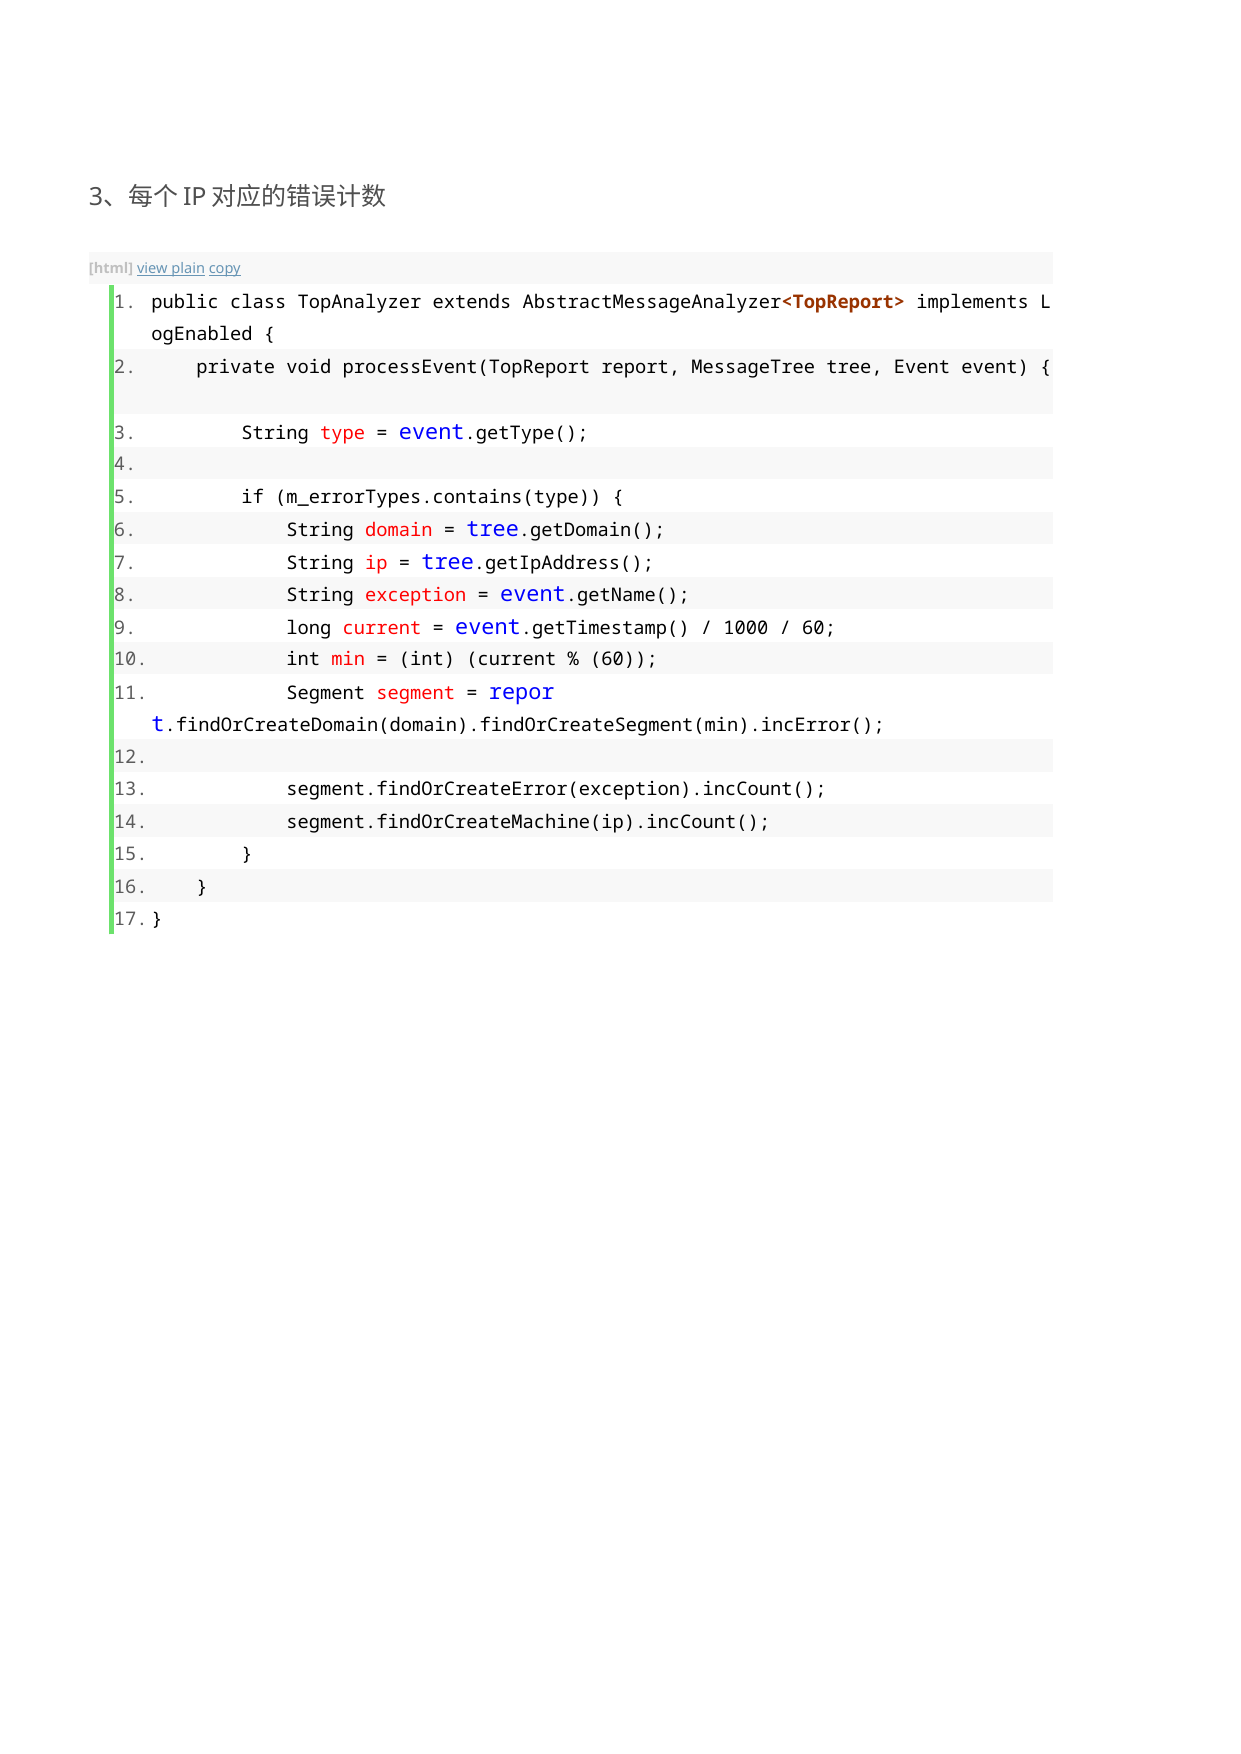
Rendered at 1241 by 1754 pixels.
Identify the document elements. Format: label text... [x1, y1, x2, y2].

list private void processEvent(TopReport report, MessageTree tree, Event event) { [114, 349, 1053, 414]
list long current = event.getTimestamp() / 1000 / 60; [114, 609, 1053, 642]
list Segment segment = report.findOrCreateDomain(domain).findOrCreateSegment(min).incError(); [114, 674, 1053, 739]
list String ip = tree.getIpAddress(); [114, 544, 1053, 577]
list segment.findOrCreateMachine(ip).incCount(); [114, 804, 1053, 837]
list } [114, 902, 1053, 934]
list String type = event.getType(); [114, 414, 1053, 447]
list String domain = tree.getDomain(); [114, 512, 1053, 544]
list } [114, 869, 1053, 902]
list } [114, 837, 1053, 869]
text [html] view plain copy [89, 252, 1053, 284]
list int min = (int) (current % (60)); [114, 642, 1053, 674]
text 3、每个IP对应的错误计数 [89, 162, 1053, 227]
list public class TopAnalyzer extends AbstractMessageAnalyzer<TopReport> implements LogEnabled { [109, 284, 1053, 349]
list if (m_errorTypes.contains(type)) { [114, 479, 1053, 512]
list String exception = event.getName(); [114, 577, 1053, 609]
list segment.findOrCreateError(exception).incCount(); [114, 772, 1053, 804]
